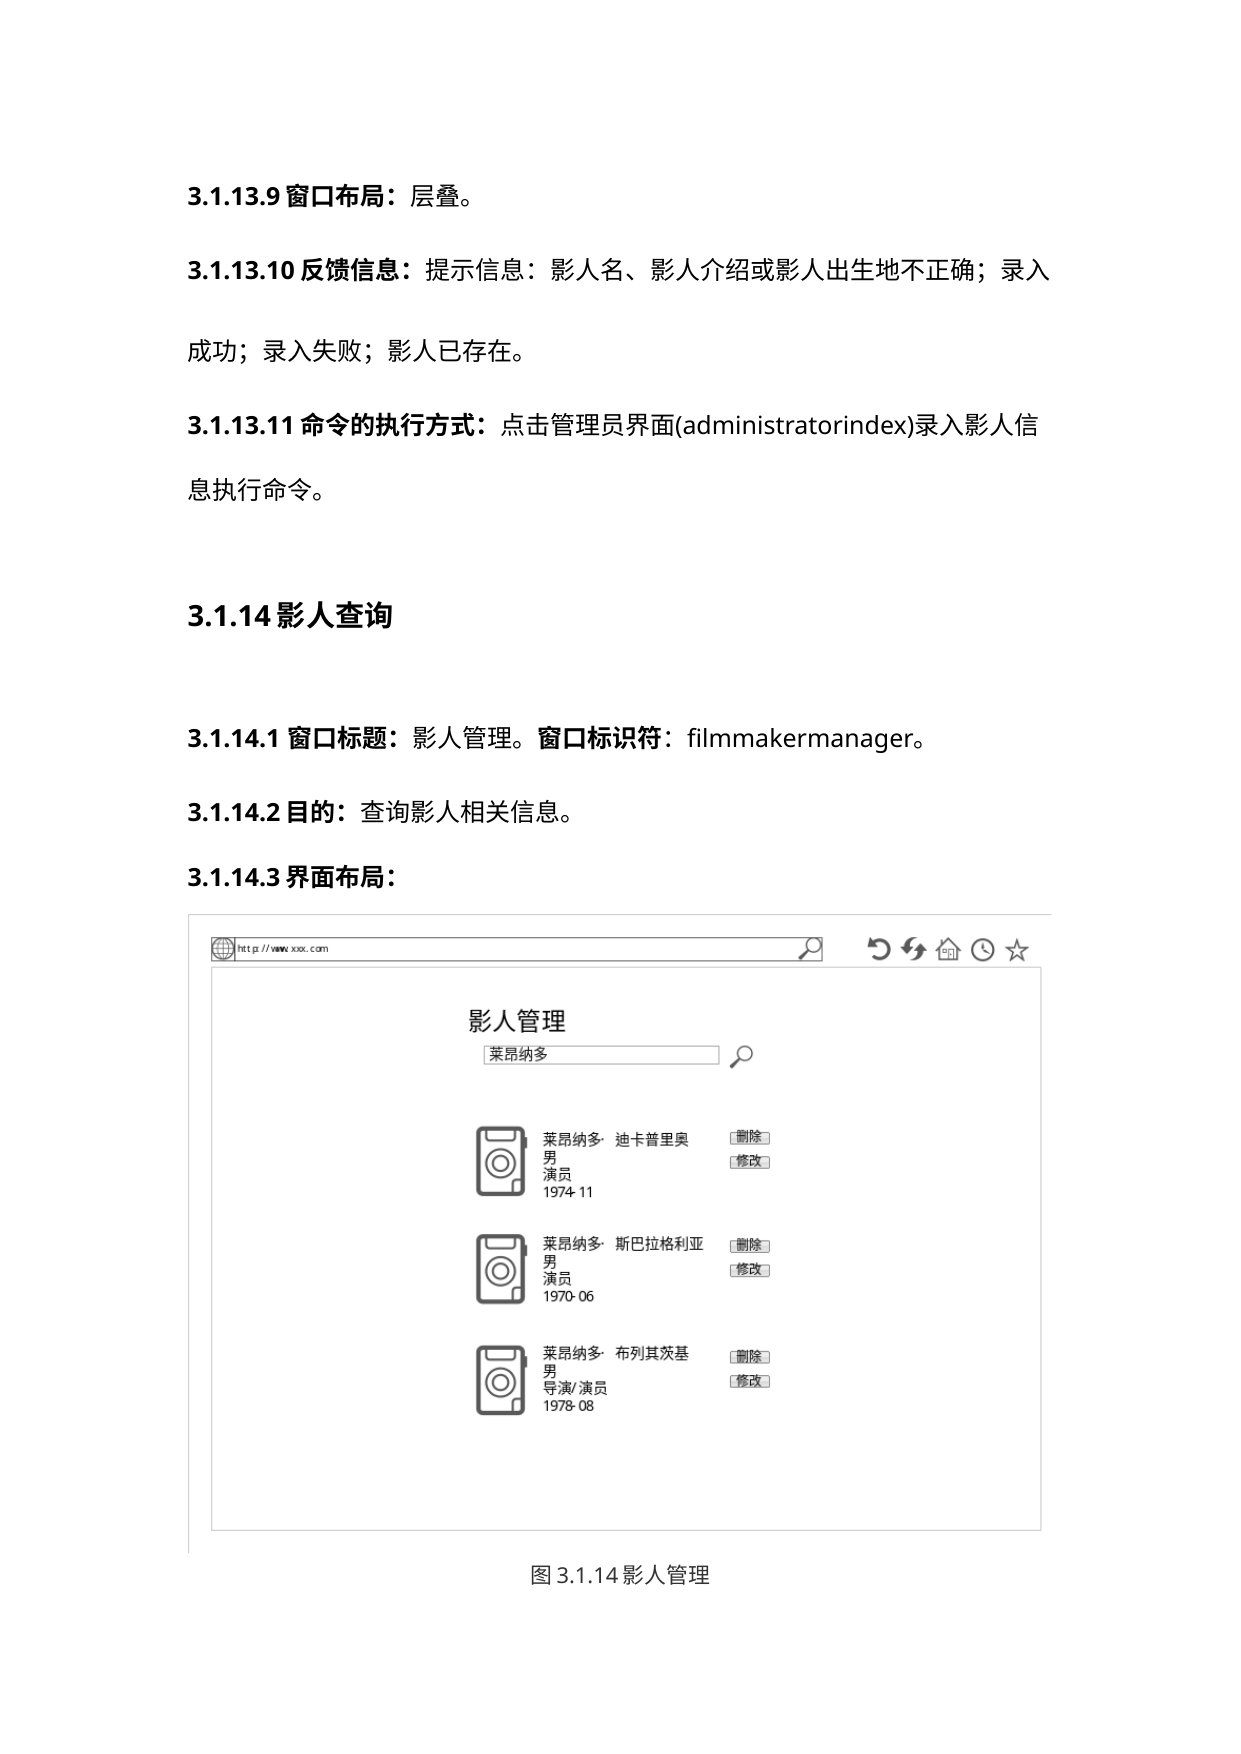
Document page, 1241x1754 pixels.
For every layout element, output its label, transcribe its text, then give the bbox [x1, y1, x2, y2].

text 3.1.14.1 窗口标题：影人管理。窗口标识符：filmmakermanager。 [187, 704, 1053, 769]
subtitle 3.1.14影人查询 [187, 581, 1053, 646]
text 图3.1.14影人管理 [187, 1558, 1053, 1591]
text 3.1.13.10反馈信息：提示信息：影人名、影人介绍或影人出生地不正确；录入成功；录入失败；影人已存在。 [187, 236, 1053, 382]
text 3.1.14.2目的：查询影人相关信息。 [187, 778, 1053, 843]
text 3.1.14.3界面布局： [187, 843, 1053, 908]
text 3.1.13.9窗口布局：层叠。 [187, 162, 1053, 227]
text 3.1.13.11命令的执行方式：点击管理员界面(administratorindex)录入影人信息执行命令。 [187, 391, 1053, 521]
